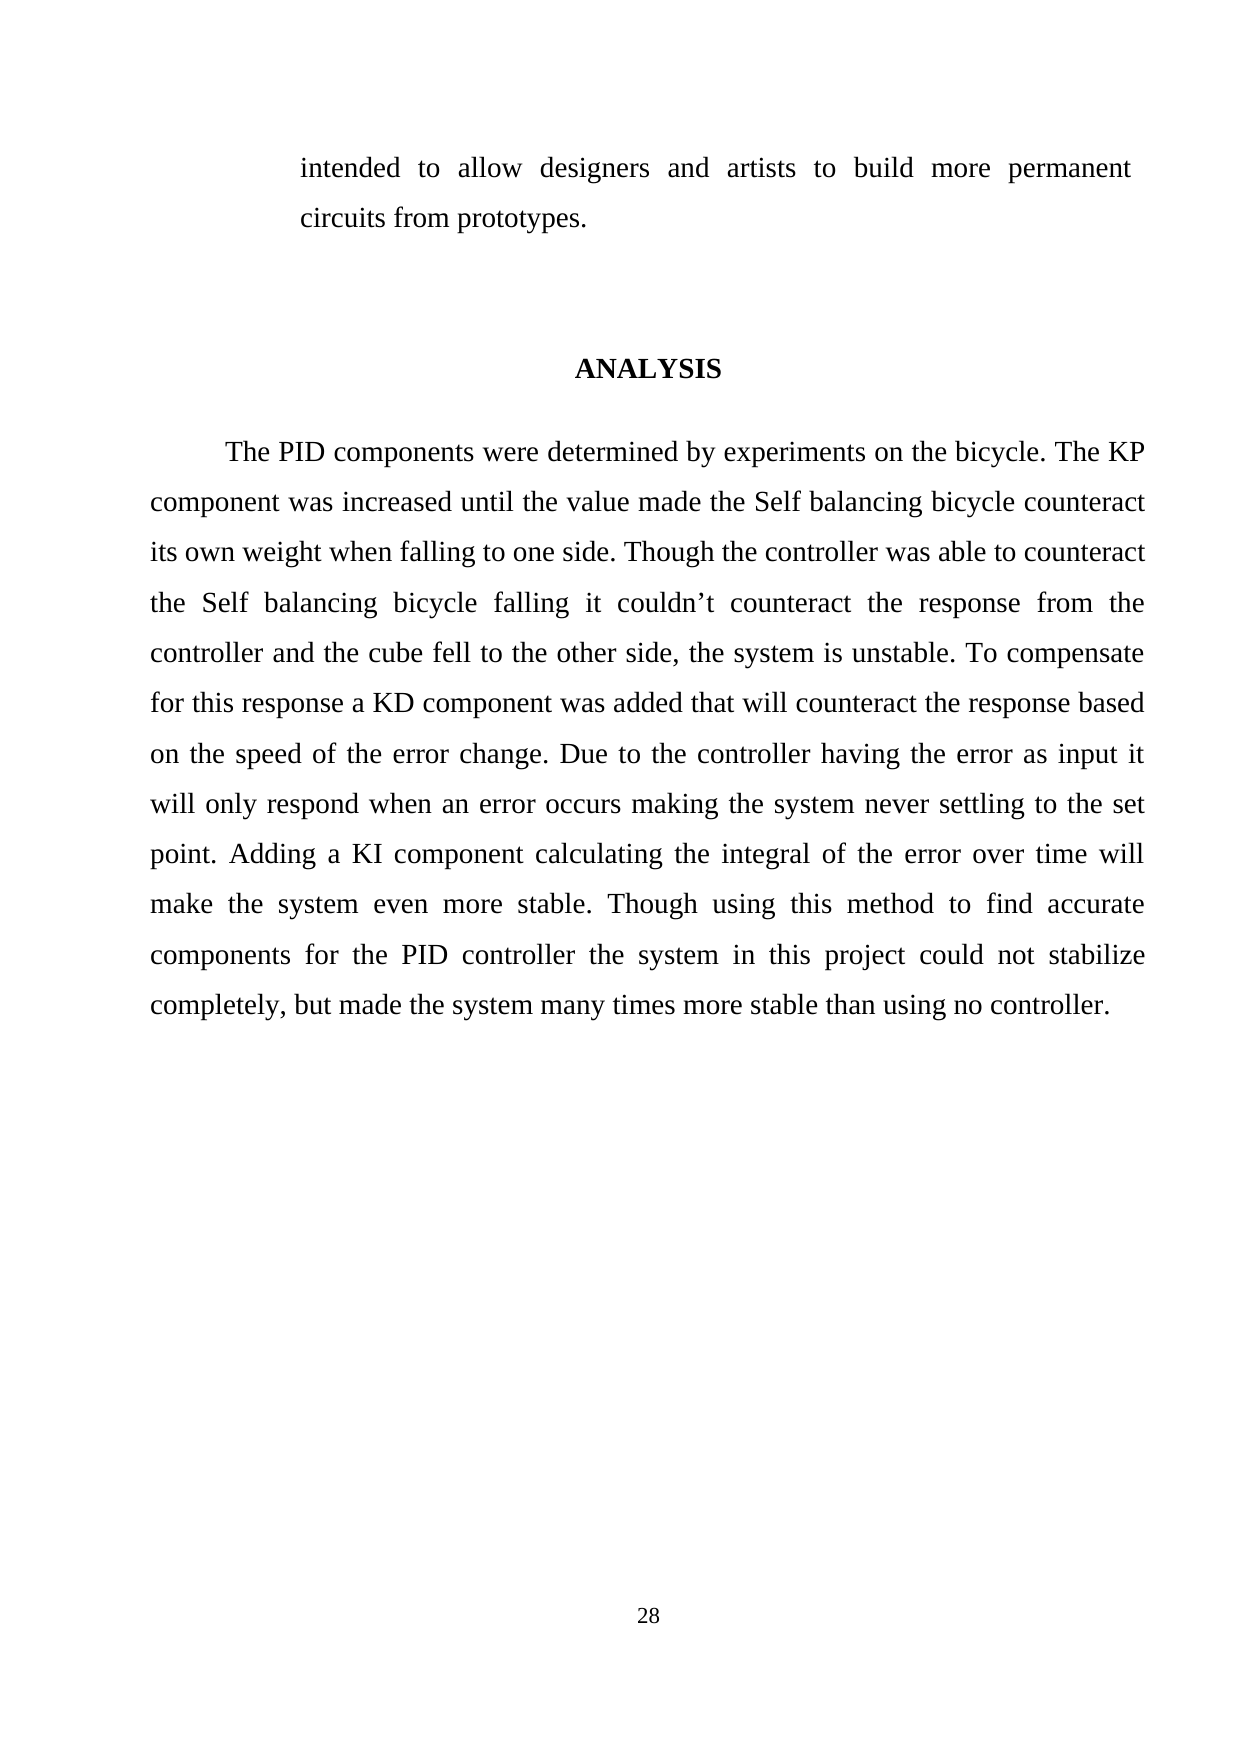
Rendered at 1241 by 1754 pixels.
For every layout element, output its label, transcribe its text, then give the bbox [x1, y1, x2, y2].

text The PID components were determined by experiments on the bicycle. The KP component was increased until the value made the Self balancing bicycle counteract its own weight when falling to one side. Though the controller was able to counteract the Self balancing bicycle falling it couldn’t counteract the response from the controller and the cube fell to the other side, the system is unstable. To compensate for this response a KD component was added that will counteract the response based on the speed of the error change. Due to the controller having the error as input it will only respond when an error occurs making the system never settling to the set point. Adding a KI component calculating the integral of the error over time will make the system even more stable. Though using this method to find accurate components for the PID controller the system in this project could not stabilize completely, but made the system many times more stable than using no controller. [150, 434, 1146, 1021]
text ANALYSIS [150, 351, 1146, 385]
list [262, 150, 1133, 234]
